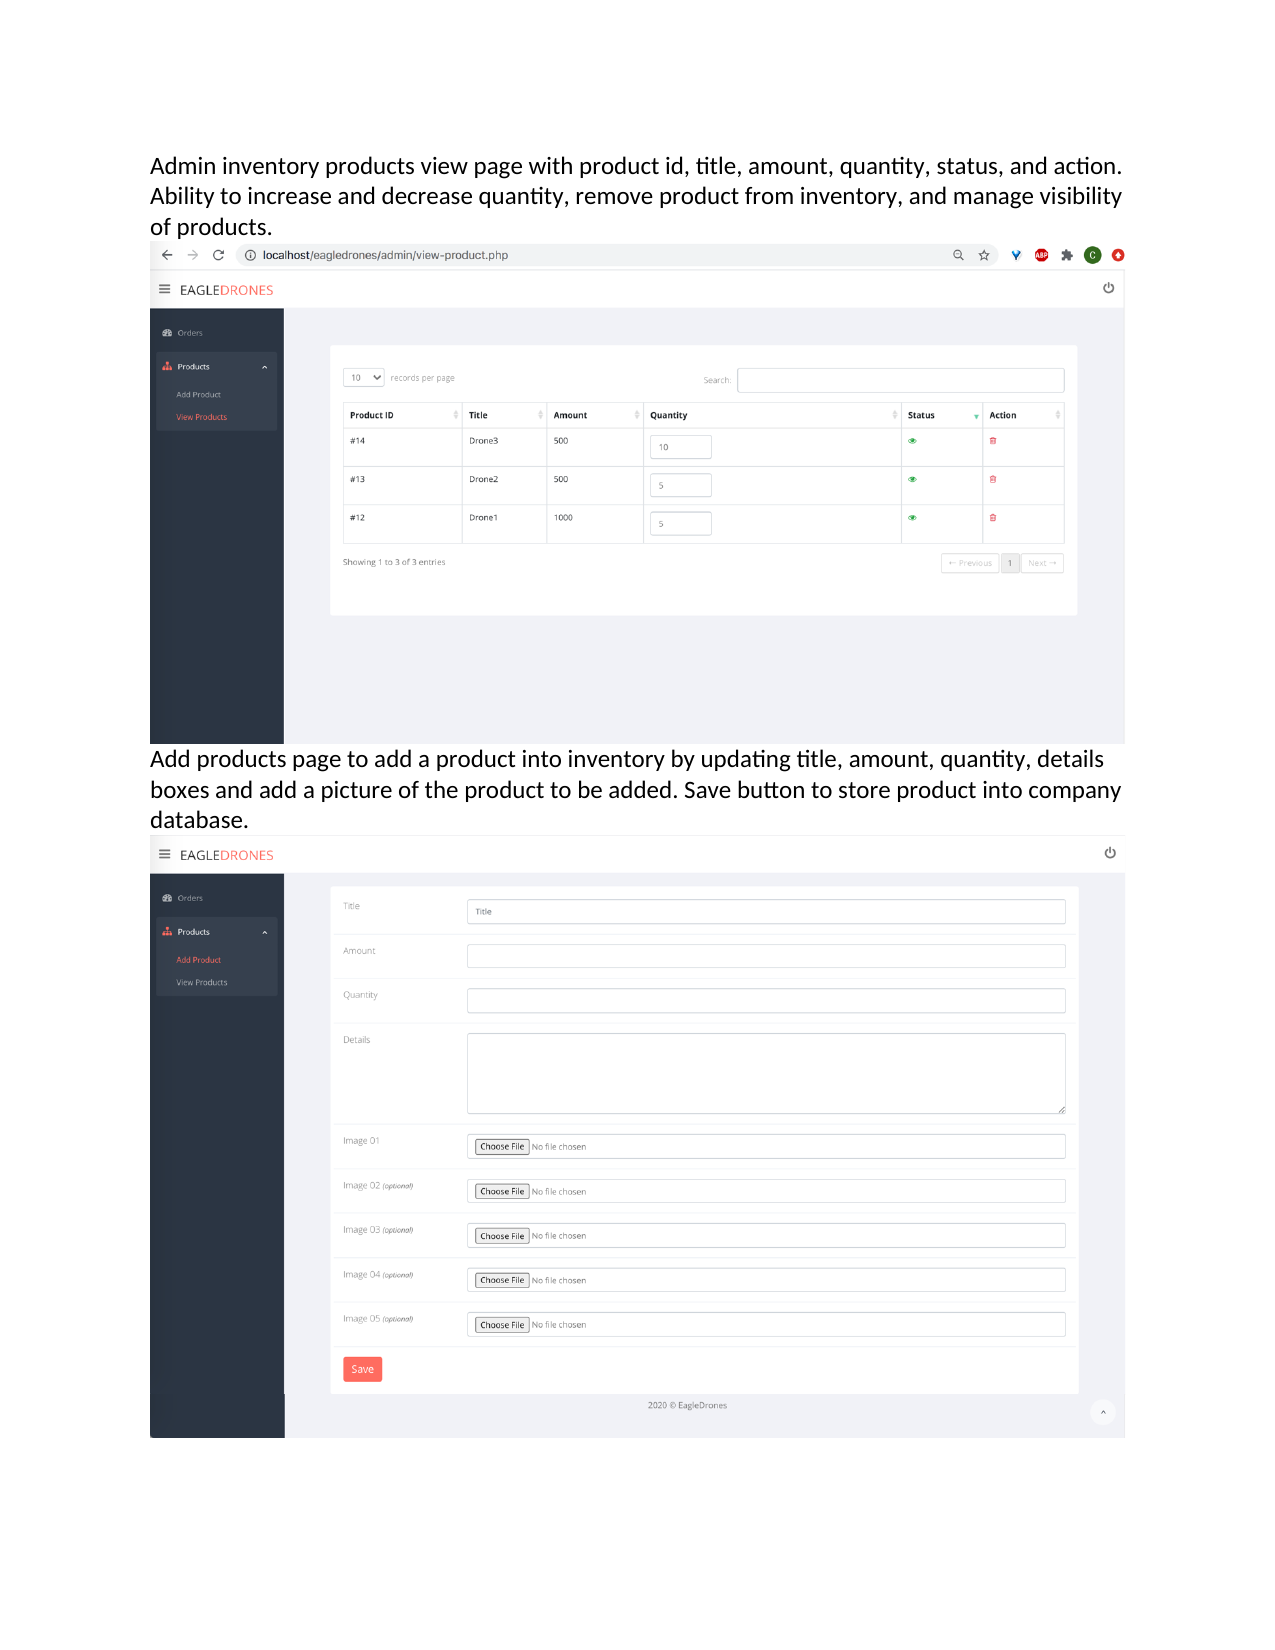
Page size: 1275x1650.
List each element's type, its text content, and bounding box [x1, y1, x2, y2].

picture [150, 241, 1125, 744]
text Add products page to add a product into inventory by updating title, amount, quantity, details boxes and add a picture of the product to be added. Save button to store product into company database. [150, 744, 1125, 835]
text Admin inventory products view page with product id, title, amount, quantity, status, and action. Ability to increase and decrease quantity, remove product from inventory, and manage visibility of products. [150, 150, 1125, 241]
picture [150, 835, 1125, 1438]
